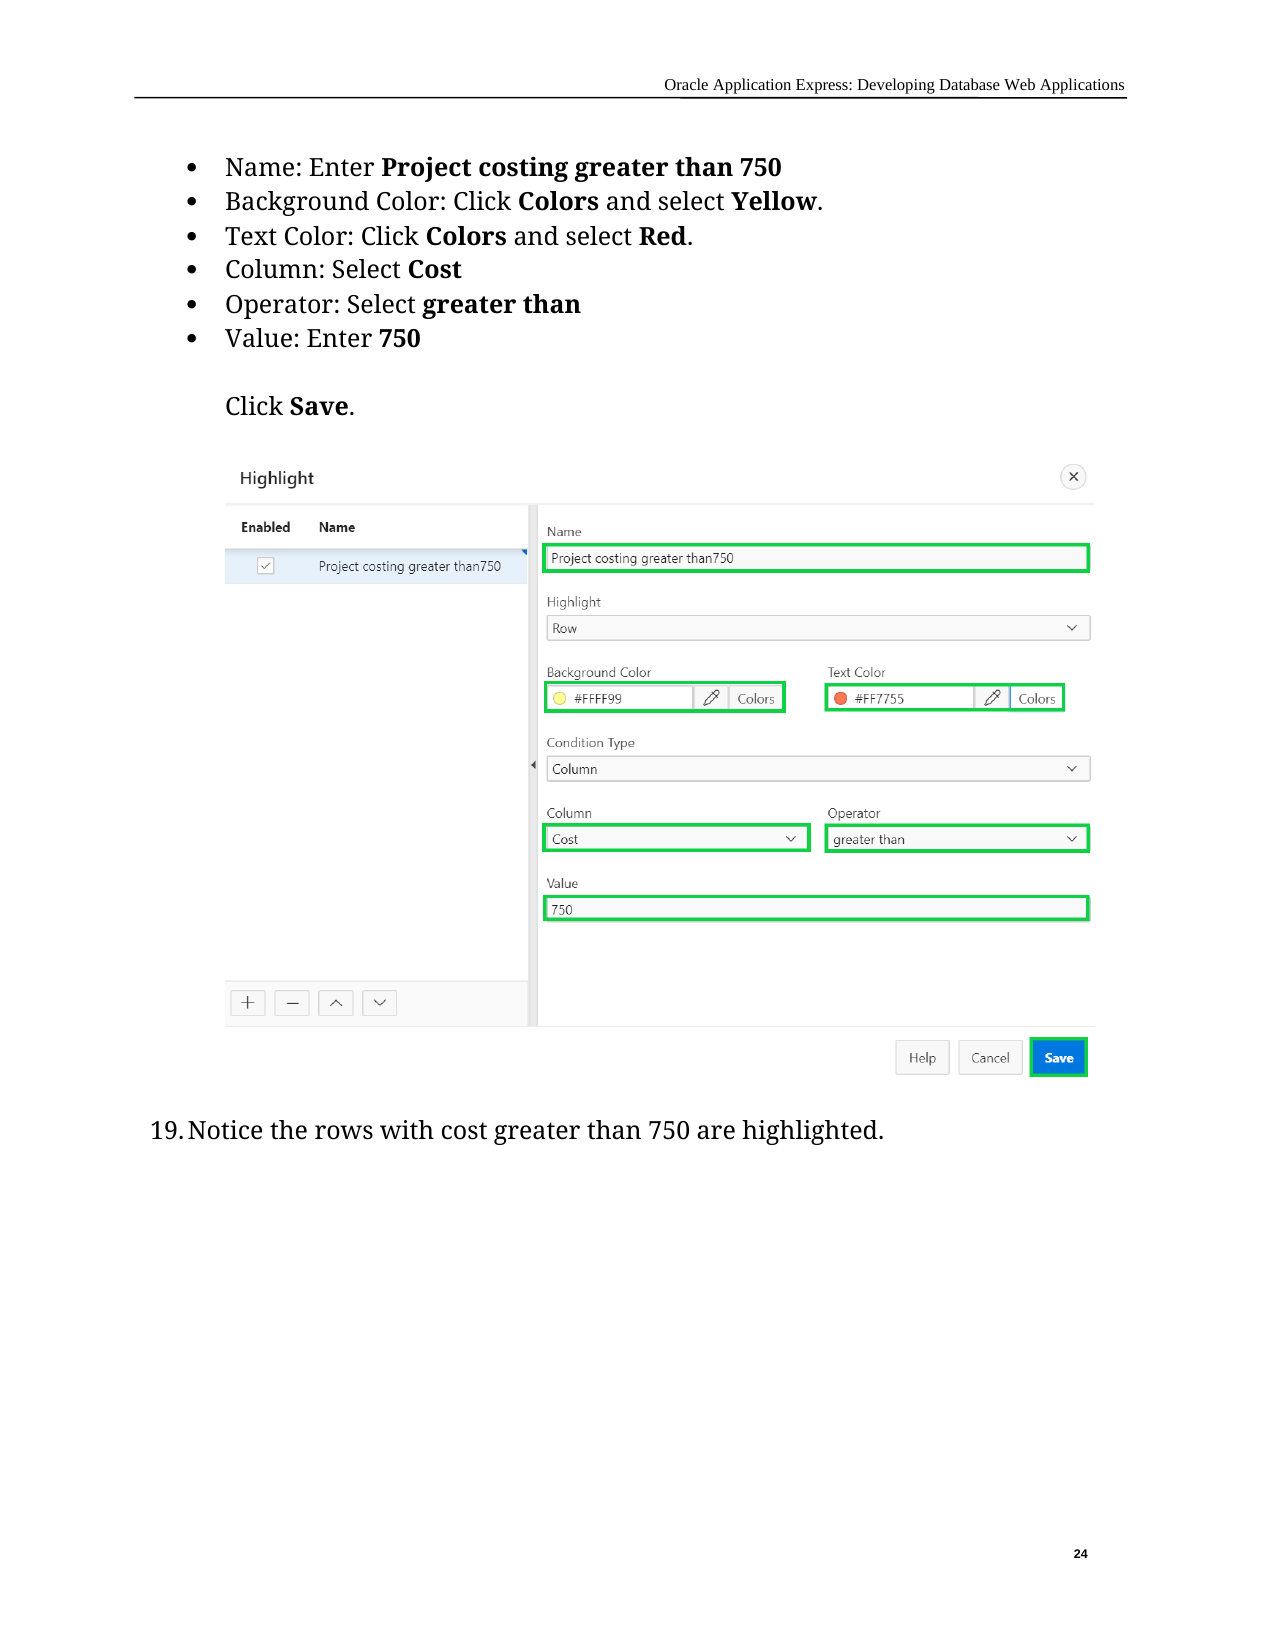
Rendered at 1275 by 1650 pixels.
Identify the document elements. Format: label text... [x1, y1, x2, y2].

list Background Color: Click Colors and select Yellow. [187, 184, 1125, 218]
list Column: Select Cost [187, 252, 1125, 286]
list Text Color: Click Colors and select Red. [187, 218, 1125, 252]
list Operator: Select greater than [187, 286, 1125, 320]
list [150, 1112, 1125, 1181]
list Name: Enter Project costing greater than 750 [187, 150, 1125, 184]
picture [225, 456, 1095, 1079]
